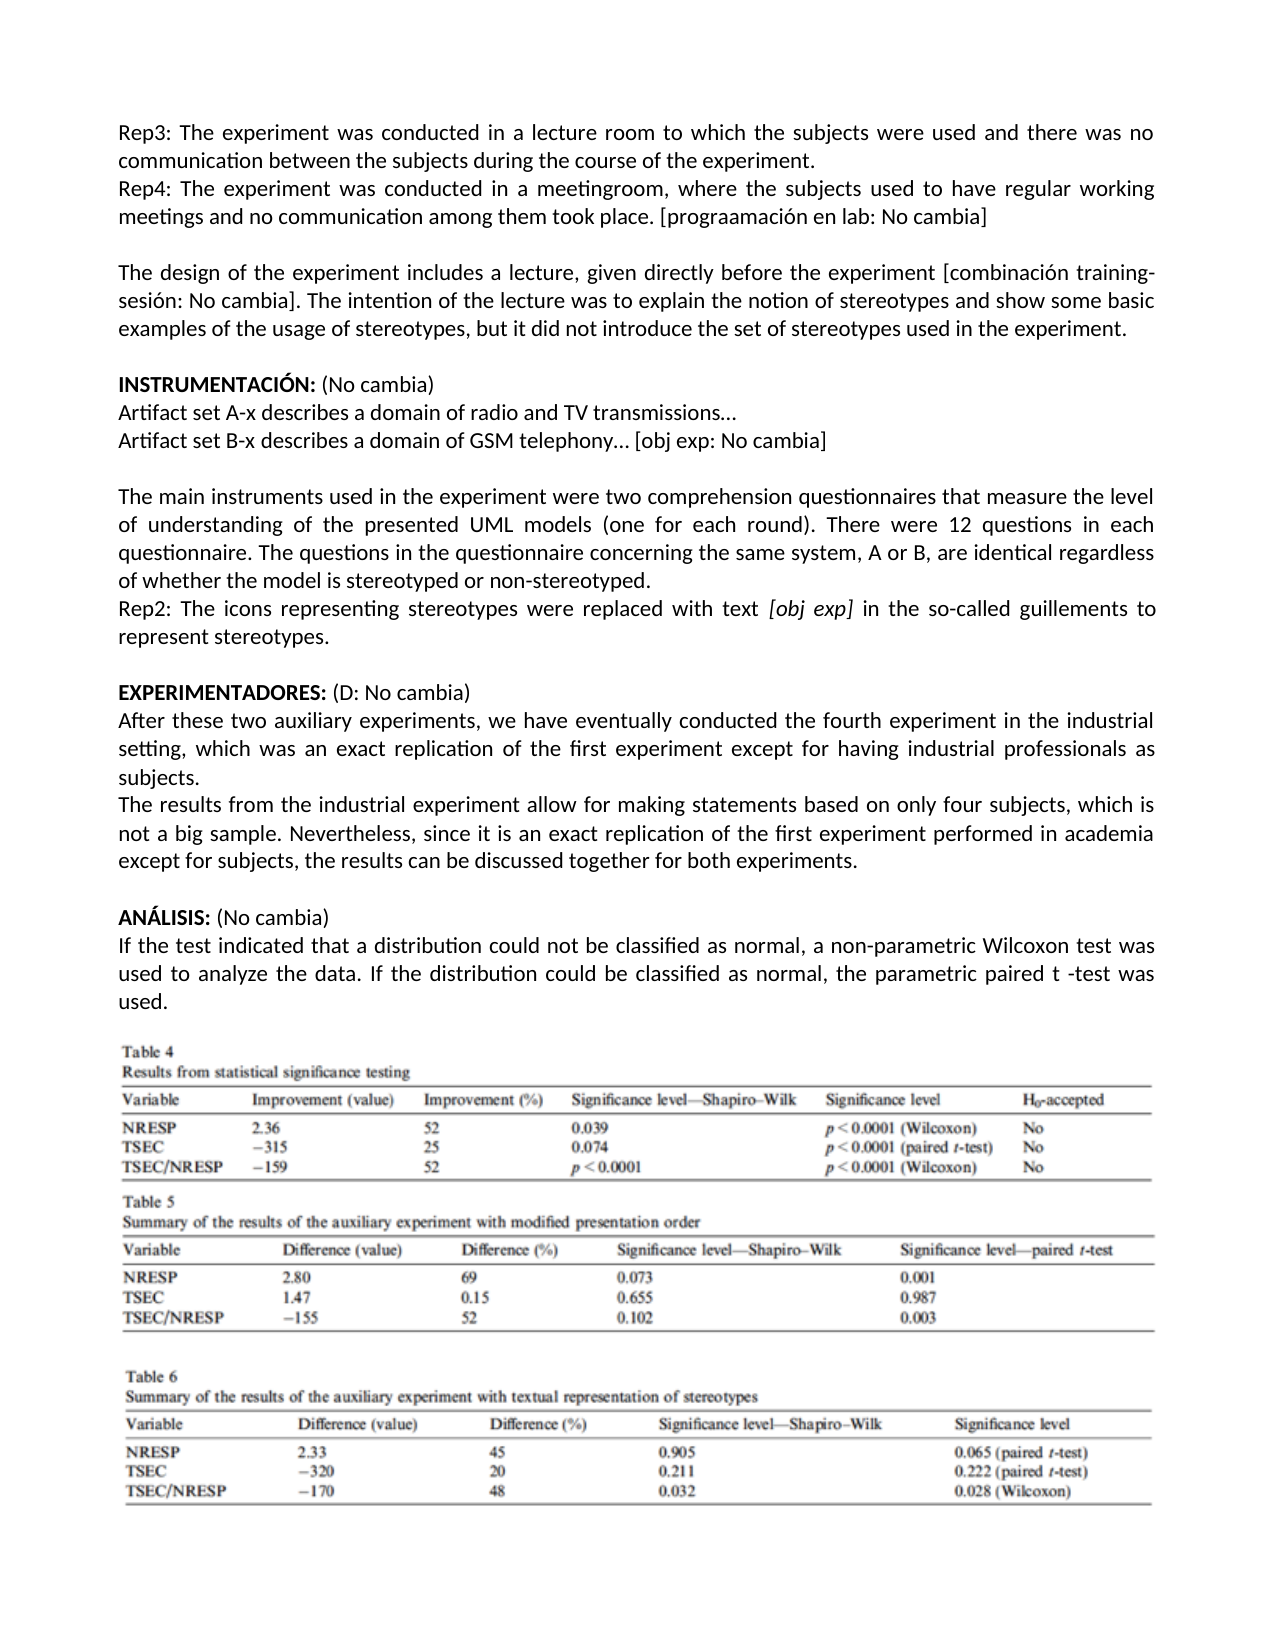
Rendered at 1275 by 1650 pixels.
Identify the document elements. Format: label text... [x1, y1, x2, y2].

text The main instruments used in the experiment were two comprehension questionnaires that measure the level of understanding of the presented UML models (one for each round). There were 12 questions in each questionnaire. The questions in the questionnaire concerning the same system, A or B, are identical regardless of whether the model is stereotyped or non-stereotyped. [118, 482, 1157, 594]
text If the test indicated that a distribution could not be classified as normal, a non-parametric Wilcoxon test was used to analyze the data. If the distribution could be classified as normal, the parametric paired t -test was used. [118, 931, 1157, 1015]
text Rep3: The experiment was conducted in a lecture room to which the subjects were used and there was no communication between the subjects during the course of the experiment. [118, 118, 1157, 174]
text The results from the industrial experiment allow for making statements based on only four subjects, which is not a big sample. Nevertheless, since it is an exact replication of the first experiment performed in academia except for subjects, the results can be discussed together for both experiments. [118, 791, 1157, 875]
text After these two auxiliary experiments, we have eventually conducted the fourth experiment in the industrial setting, which was an exact replication of the first experiment except for having industrial professionals as subjects. [118, 707, 1157, 791]
text INSTRUMENTACIÓN: (No cambia) [118, 370, 1157, 398]
text Artifact set A-x describes a domain of radio and TV transmissions… [118, 398, 1157, 426]
text EXPERIMENTADORES: (D: No cambia) [118, 678, 1157, 707]
picture [118, 1364, 1157, 1512]
text Rep4: The experiment was conducted in a meetingroom, where the subjects used to have regular working meetings and no communication among them took place. [prograamación en lab: No cambia] [118, 174, 1157, 230]
text ANÁLISIS: (No cambia) [118, 903, 1157, 931]
text The design of the experiment includes a lecture, given directly before the experiment [combinación training-sesión: No cambia]. The intention of the lecture was to explain the notion of stereotypes and show some basic examples of the usage of stereotypes, but it did not introduce the set of stereotypes used in the experiment. [118, 258, 1157, 342]
text Artifact set B-x describes a domain of GSM telephony… [obj exp: No cambia] [118, 426, 1157, 454]
text Rep2: The icons representing stereotypes were replaced with text [obj exp] in the so-called guillements to represent stereotypes. [118, 594, 1157, 651]
picture [118, 1042, 1157, 1337]
